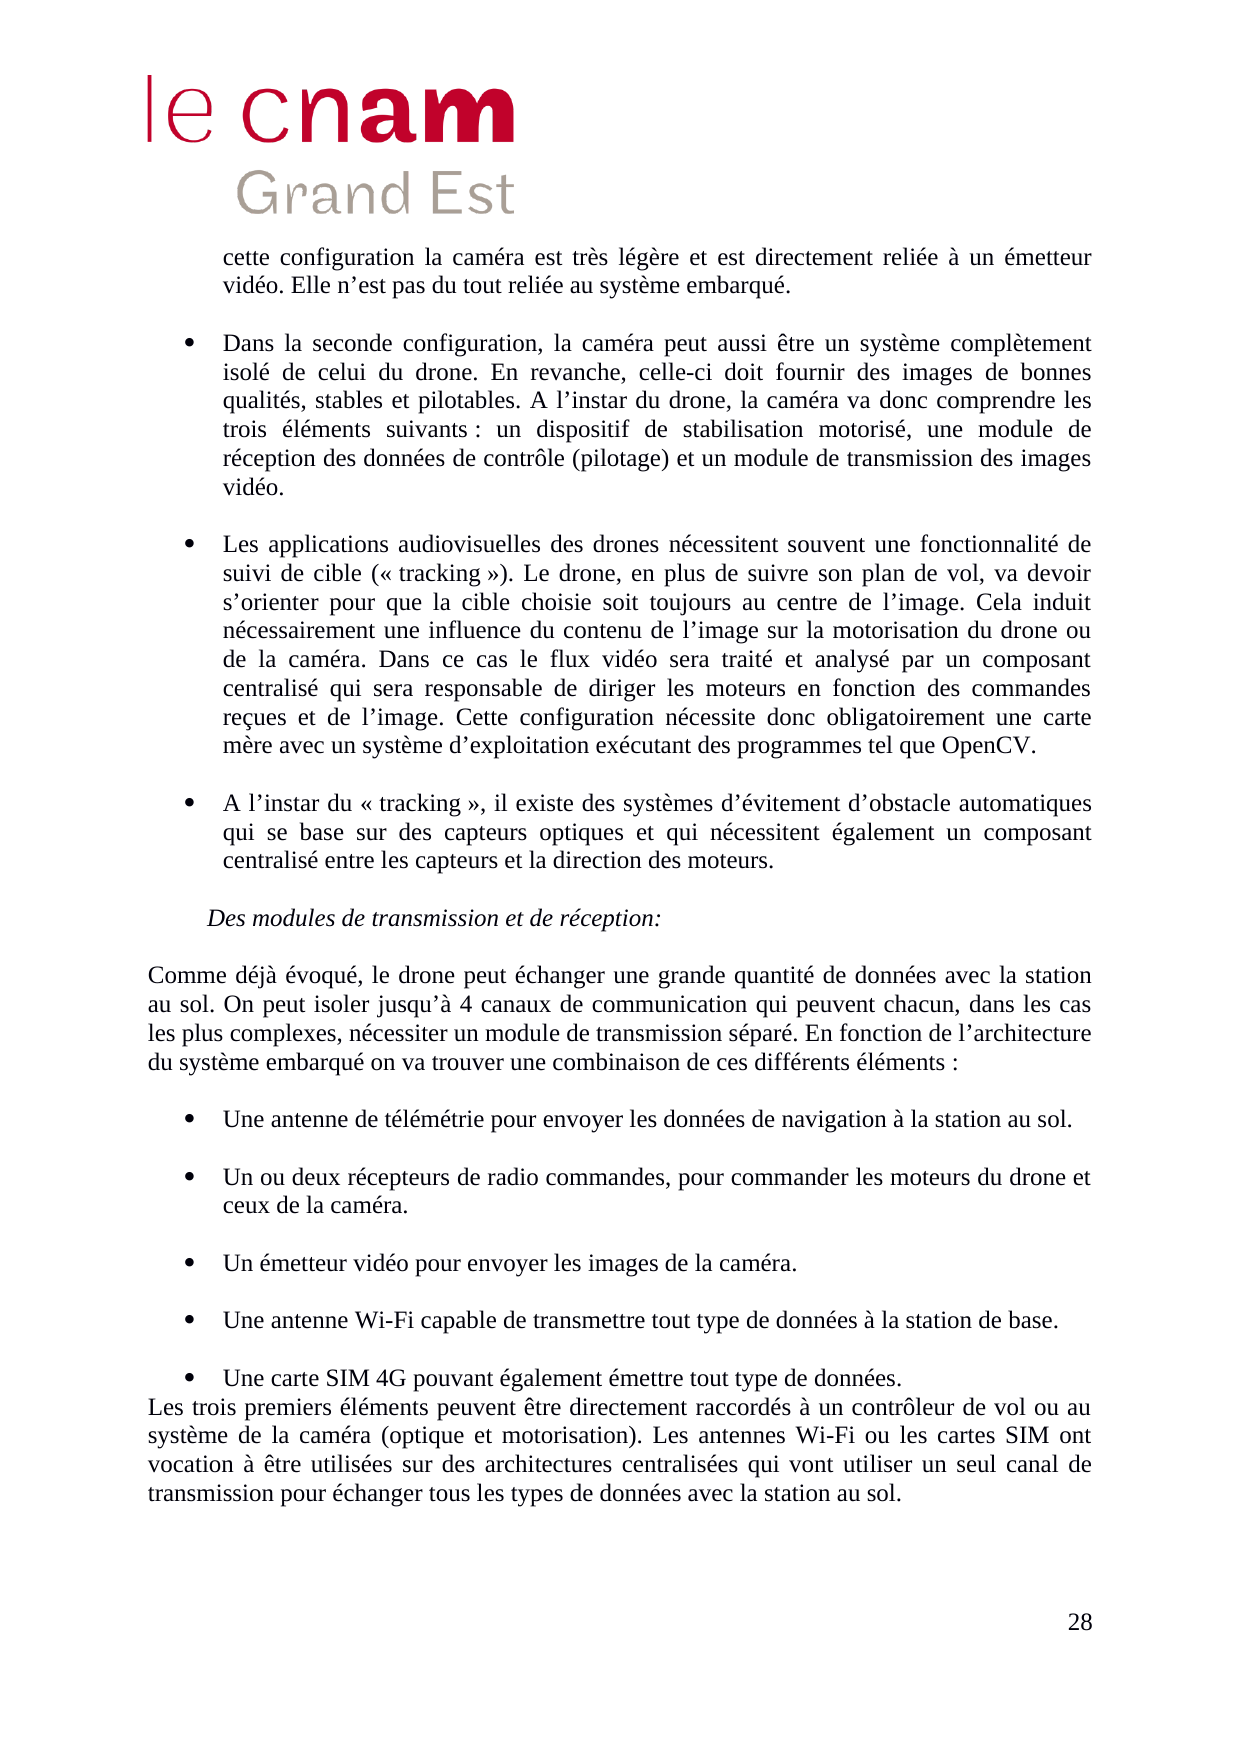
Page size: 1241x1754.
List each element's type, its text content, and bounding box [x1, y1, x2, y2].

text Comme déjà évoqué, le drone peut échanger une grande quantité de données avec la station au sol. On peut isoler jusqu’à 4 canaux de communication qui peuvent chacun, dans les cas les plus complexes, nécessiter un module de transmission séparé. En fonction de l’architecture du système embarqué on va trouver une combinaison de ces différents éléments : [148, 961, 1092, 1076]
text Les trois premiers éléments peuvent être directement raccordés à un contrôleur de vol ou au système de la caméra (optique et motorisation). Les antennes Wi-Fi ou les cartes SIM ont vocation à être utilisées sur des architectures centralisées qui vont utiliser un seul canal de transmission pour échanger tous les types de données avec la station au sol. [148, 1392, 1092, 1507]
list Une antenne Wi-Fi capable de transmettre tout type de données à la station de base. [185, 1306, 1092, 1334]
list Dans la seconde configuration, la caméra peut aussi être un système complètement isolé de celui du drone. En revanche, celle-ci doit fournir des images de bonnes qualités, stables et pilotables. A l’instar du drone, la caméra va donc comprendre les trois éléments suivants : un dispositif de stabilisation motorisé, une module de réception des données de contrôle (pilotage) et un module de transmission des images vidéo. [185, 328, 1092, 501]
subtitle Des modules de transmission et de réception: [207, 903, 1092, 932]
list Les applications audiovisuelles des drones nécessitent souvent une fonctionnalité de suivi de cible (« tracking »). Le drone, en plus de suivre son plan de vol, va devoir s’orienter pour que la cible choisie soit toujours au centre de l’image. Cela induit nécessairement une influence du contenu de l’image sur la motorisation du drone ou de la caméra. Dans ce cas le flux vidéo sera traité et analysé par un composant centralisé qui sera responsable de diriger les moteurs en fonction des commandes reçues et de l’image. Cette configuration nécessite donc obligatoirement une carte mère avec un système d’exploitation exécutant des programmes tel que OpenCV. [185, 529, 1092, 759]
list Une carte SIM 4G pouvant également émettre tout type de données. [185, 1363, 1092, 1392]
picture [147, 75, 514, 214]
list Un ou deux récepteurs de radio commandes, pour commander les moteurs du drone et ceux de la caméra. [185, 1162, 1092, 1219]
list A l’instar du « tracking », il existe des systèmes d’évitement d’obstacle automatiques qui se base sur des capteurs optiques et qui nécessitent également un composant centralisé entre les capteurs et la direction des moteurs. [185, 788, 1092, 874]
list Un émetteur vidéo pour envoyer les images de la caméra. [185, 1248, 1092, 1277]
list Une antenne de télémétrie pour envoyer les données de navigation à la station au sol. [185, 1104, 1092, 1133]
